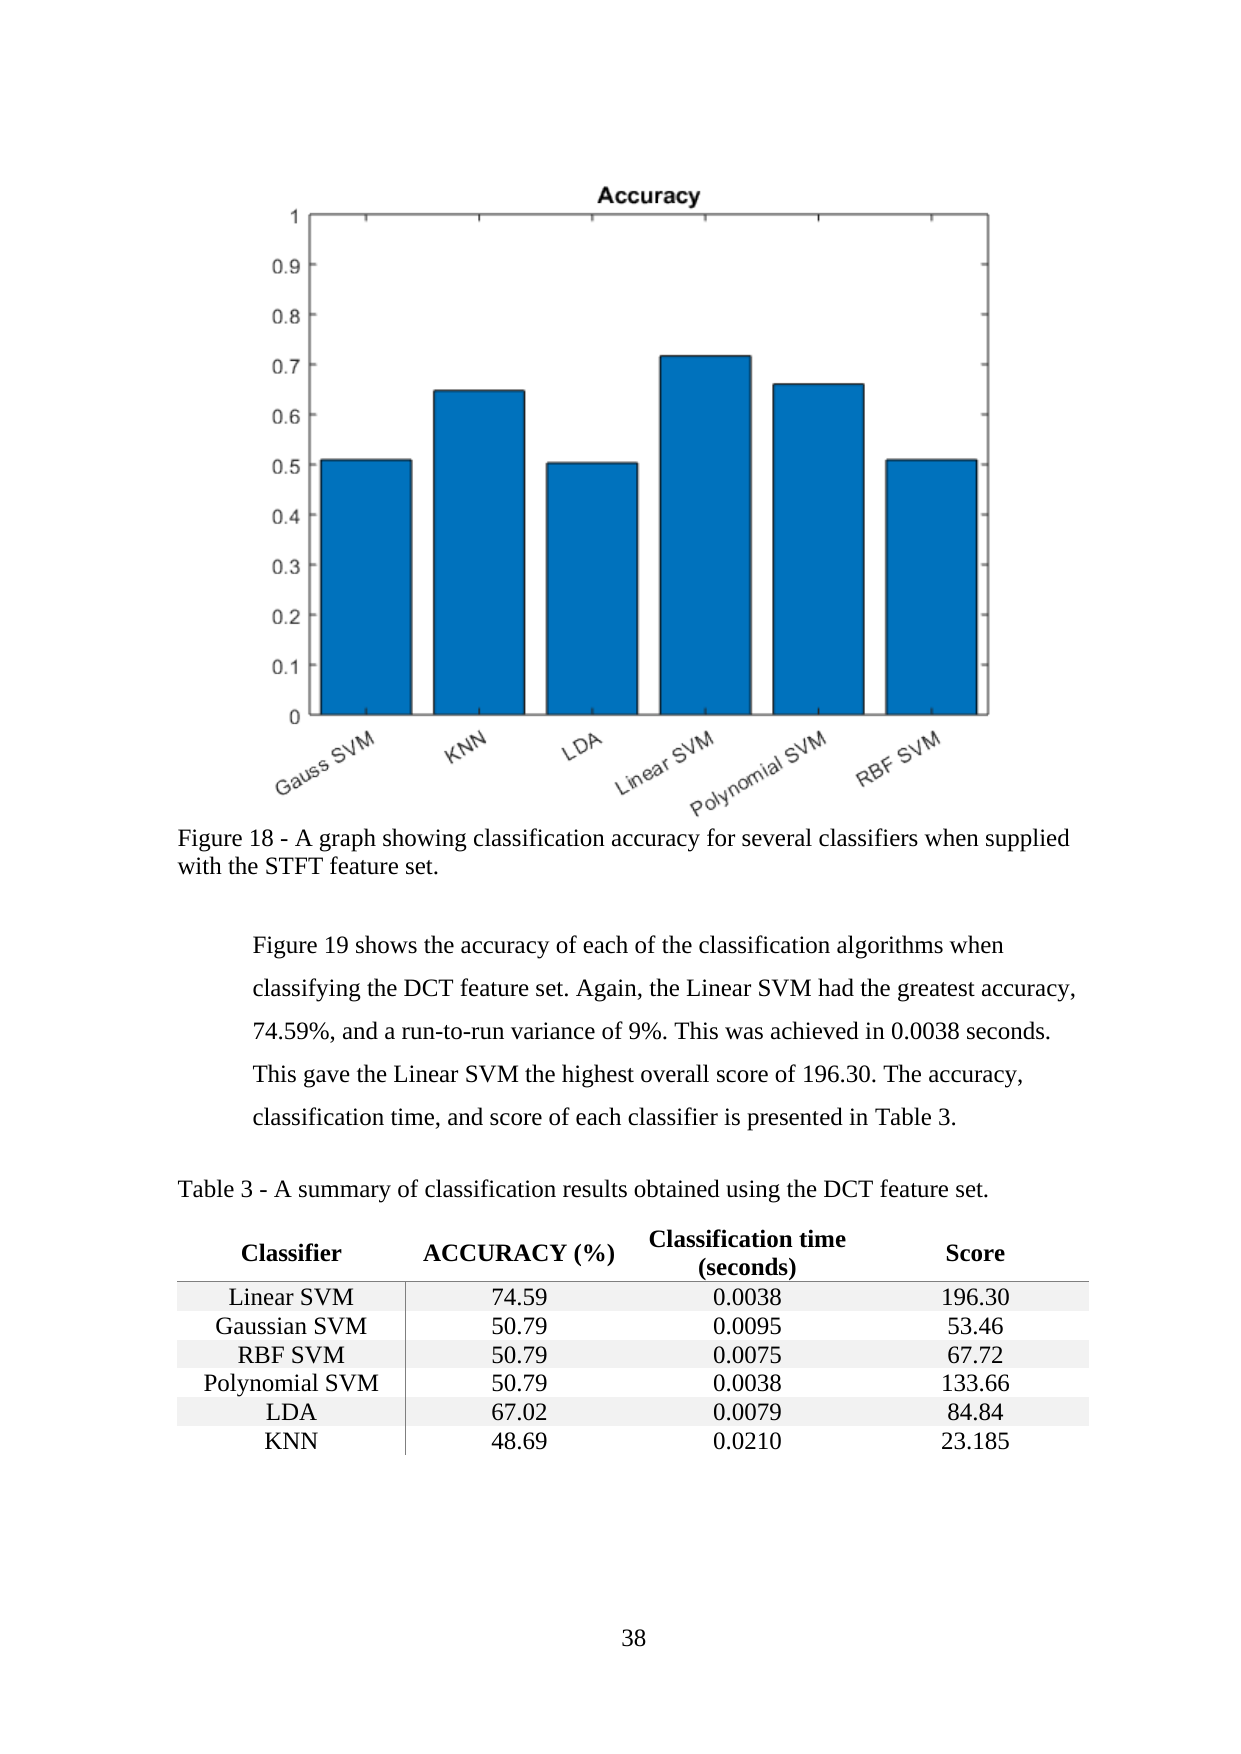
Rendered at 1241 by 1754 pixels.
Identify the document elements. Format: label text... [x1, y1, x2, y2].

table_cell 0.0210 [633, 1426, 861, 1455]
picture [266, 177, 1001, 823]
table_header Classification time (seconds) [633, 1224, 861, 1281]
table_cell 50.79 [406, 1369, 633, 1397]
table_cell 0.0079 [633, 1397, 861, 1426]
table_cell 50.79 [406, 1340, 633, 1368]
table_cell 48.69 [406, 1426, 633, 1455]
table_header Classifier [177, 1224, 405, 1281]
table_cell kNN [177, 1426, 405, 1455]
table_cell 50.79 [406, 1311, 633, 1340]
table_cell Gaussian SVM [177, 1311, 405, 1340]
table_cell Linear SVM [177, 1282, 405, 1311]
table_cell 196.30 [861, 1282, 1089, 1311]
table_header Accuracy (%) [405, 1224, 633, 1281]
text Figure 9 shows the accuracy of each of the classification algorithms when classifying the DCT feature set. Again, the Linear SVM had the greatest accuracy, 74.59%, and a run-to-run variance of 9%. This was achieved in 0.0038 seconds. This gave the Linear SVM the highest overall score of 196.30. The accuracy, classification time, and score of each classifier is presented in Table 2. [252, 930, 1090, 1131]
table_cell RBF SVM [177, 1340, 405, 1368]
table_cell 0.0075 [633, 1340, 861, 1368]
table_cell 67.72 [861, 1340, 1089, 1368]
table_cell 133.66 [861, 1369, 1089, 1397]
table_cell LDA [177, 1397, 405, 1426]
table_cell 84.84 [861, 1397, 1089, 1426]
table_cell 74.59 [406, 1282, 633, 1311]
table_cell 0.0038 [633, 1282, 861, 1311]
table_cell 0.0038 [633, 1369, 861, 1397]
table_cell Polynomial SVM [177, 1369, 405, 1397]
table_header Score [861, 1224, 1089, 1281]
table_cell 67.02 [406, 1397, 633, 1426]
table_cell 0.0095 [633, 1311, 861, 1340]
table_cell 53.46 [861, 1311, 1089, 1340]
table_cell 23.185 [861, 1426, 1089, 1455]
